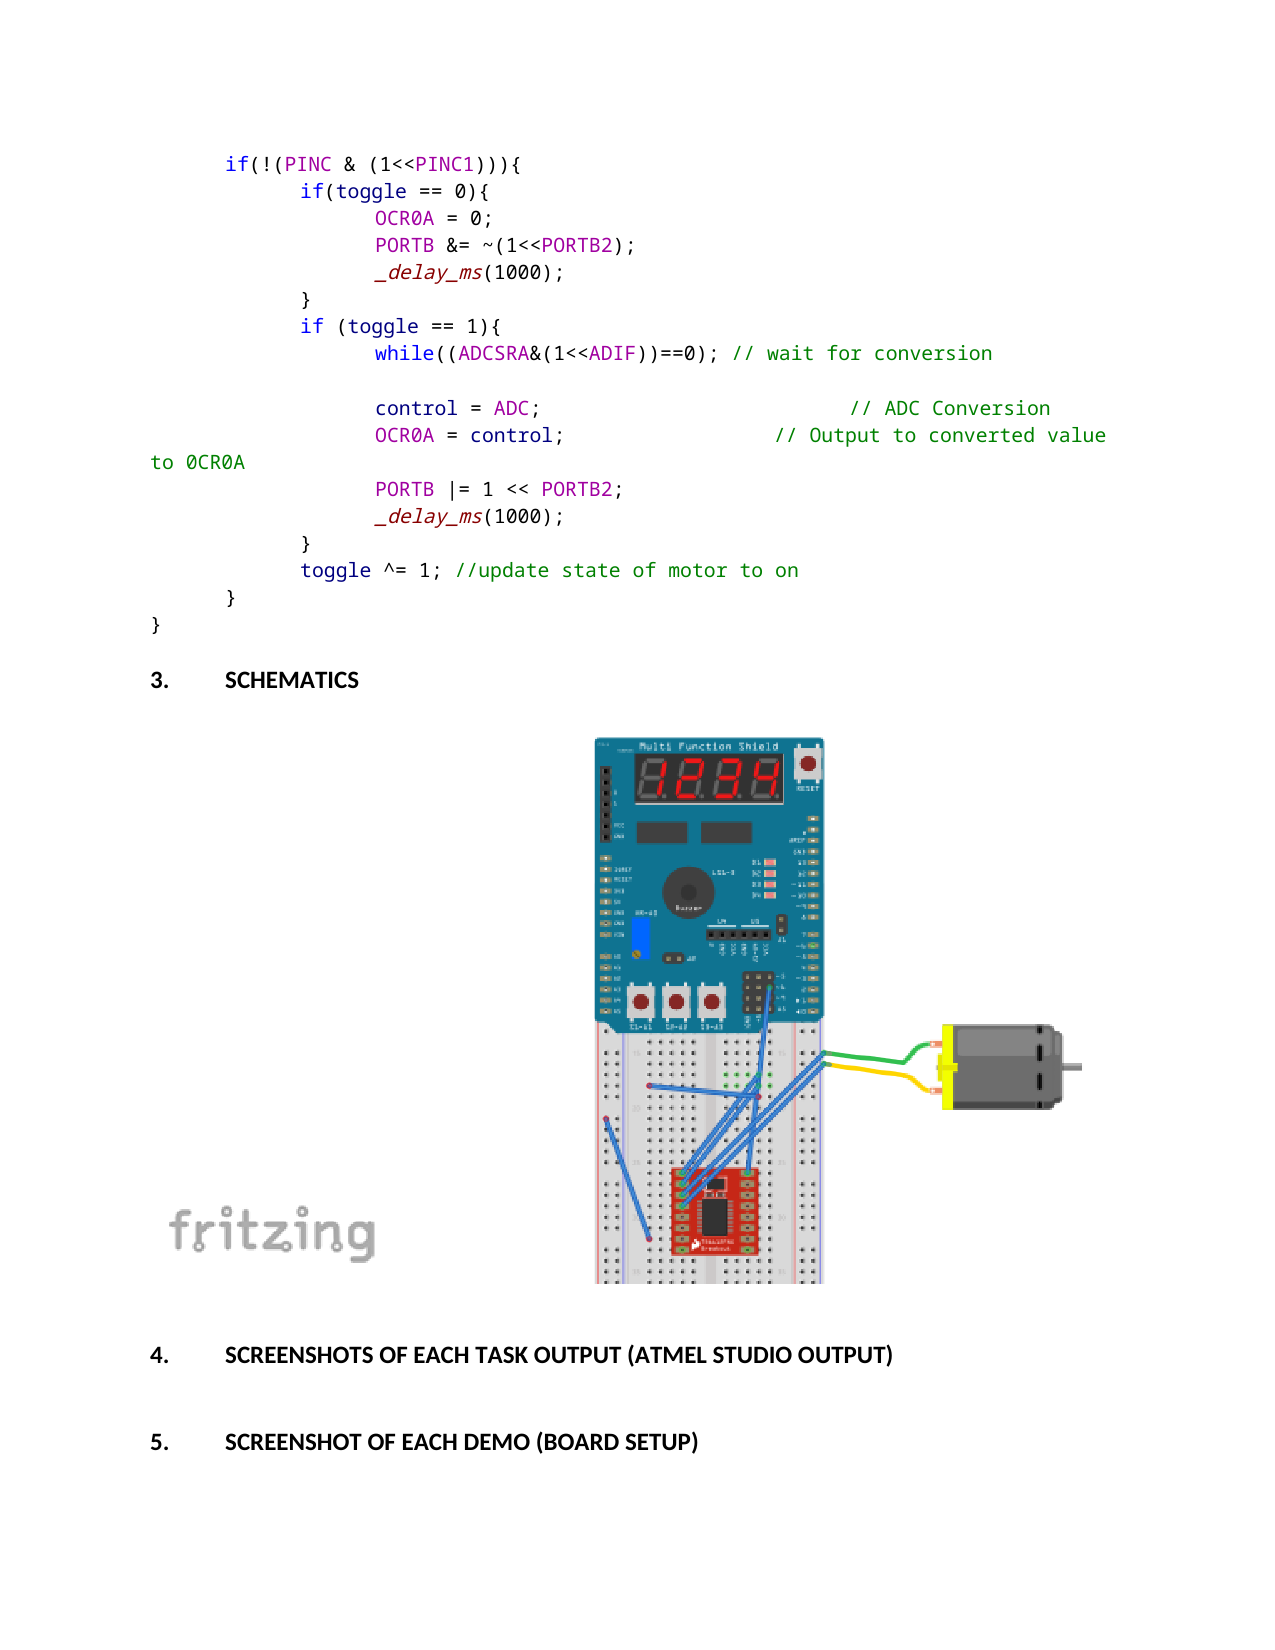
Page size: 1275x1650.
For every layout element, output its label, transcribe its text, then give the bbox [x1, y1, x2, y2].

list SCHEMATICS [150, 664, 1125, 695]
text if(toggle == 0){ [150, 177, 1125, 204]
list SCREENSHOTS OF EACH TASK OUTPUT (ATMEL STUDIO OUTPUT) [150, 1339, 1125, 1370]
text if (toggle == 1){ [150, 312, 1125, 339]
list SCREENSHOT OF EACH DEMO (BOARD SETUP) [150, 1426, 1125, 1456]
text } [150, 583, 1125, 610]
text _delay_ms(1000); [150, 502, 1125, 529]
text while((ADCSRA&(1<<ADIF))==0); // wait for conversion [150, 339, 1125, 366]
text OCR0A = 0; [150, 204, 1125, 231]
text if(!(PINC & (1<<PINC1))){ [150, 150, 1125, 177]
picture [150, 722, 1125, 1284]
text } [150, 285, 1125, 312]
text OCR0A = control; // Output to converted value to 0CR0A [150, 422, 1125, 476]
text PORTB |= 1 << PORTB2; [150, 476, 1125, 502]
text _delay_ms(1000); [150, 258, 1125, 285]
text } [150, 610, 1125, 637]
text control = ADC; // ADC Conversion [150, 394, 1125, 422]
text } [150, 529, 1125, 556]
text toggle ^= 1; //update state of motor to on [150, 556, 1125, 583]
text PORTB &= ~(1<<PORTB2); [150, 231, 1125, 258]
